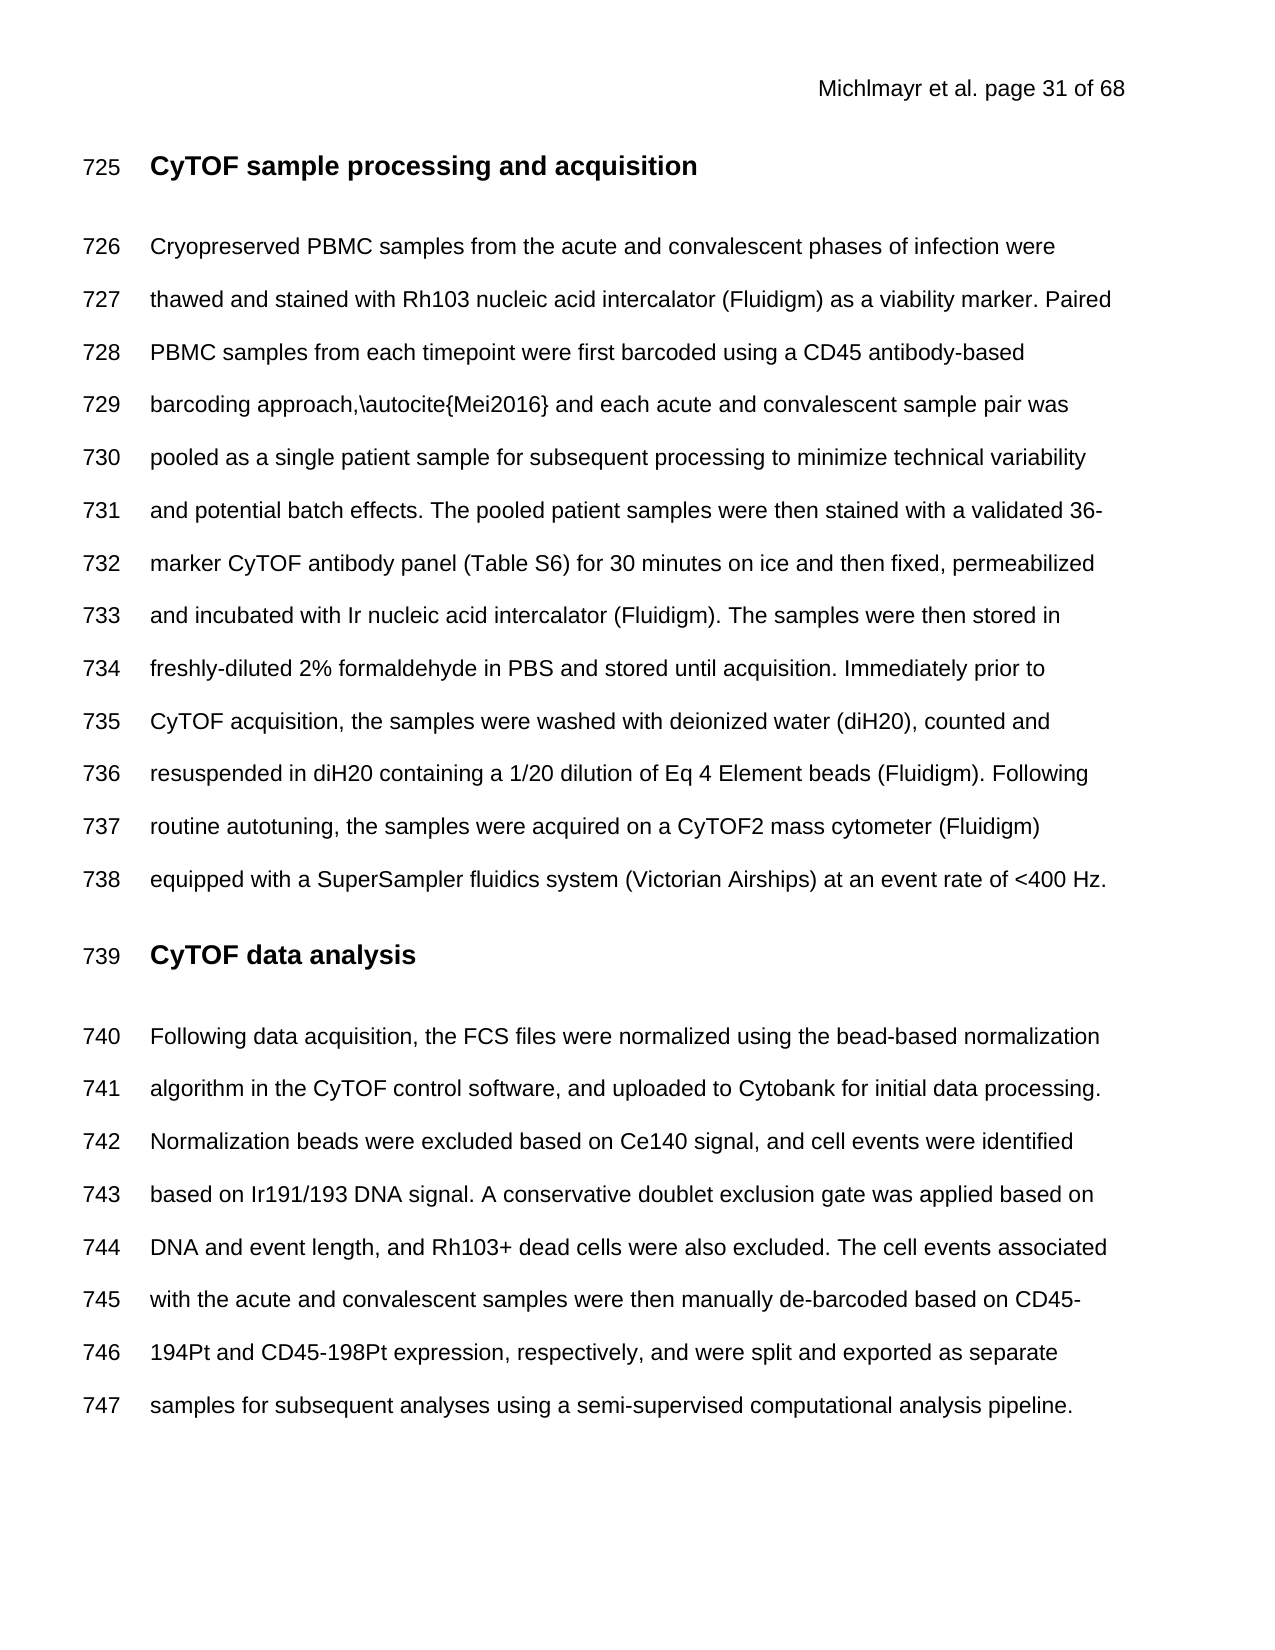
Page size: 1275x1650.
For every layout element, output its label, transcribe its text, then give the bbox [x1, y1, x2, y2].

subtitle CyTOF sample processing and acquisition [150, 150, 1125, 181]
subtitle CyTOF data analysis [150, 939, 1125, 971]
text Following data acquisition, the FCS files were normalized using the bead-based normalization algorithm in the CyTOF control software, and uploaded to Cytobank for initial data processing. Normalization beads were excluded based on Ce140 signal, and cell events were identified based on Ir191/193 DNA signal. A conservative doublet exclusion gate was applied based on DNA and event length, and Rh103+ dead cells were also excluded. The cell events associated with the acute and convalescent samples were then manually de-barcoded based on CD45-194Pt and CD45-198Pt expression, respectively, and were split and exported as separate samples for subsequent analyses using a semi-supervised computational analysis pipeline. [150, 1023, 1125, 1418]
text Cryopreserved PBMC samples from the acute and convalescent phases of infection were thawed and stained with Rh103 nucleic acid intercalator (Fluidigm) as a viability marker. Paired PBMC samples from each timepoint were first barcoded using a CD45 antibody-based barcoding approach,\autocite{Mei2016} and each acute and convalescent sample pair was pooled as a single patient sample for subsequent processing to minimize technical variability and potential batch effects. The pooled patient samples were then stained with a validated 36-marker CyTOF antibody panel (Table S6) for 30 minutes on ice and then fixed, permeabilized and incubated with Ir nucleic acid intercalator (Fluidigm). The samples were then stored in freshly-diluted 2% formaldehyde in PBS and stored until acquisition. Immediately prior to CyTOF acquisition, the samples were washed with deionized water (diH20), counted and resuspended in diH20 containing a 1/20 dilution of Eq 4 Element beads (Fluidigm). Following routine autotuning, the samples were acquired on a CyTOF2 mass cytometer (Fluidigm) equipped with a SuperSampler fluidics system (Victorian Airships) at an event rate of <400 Hz. [150, 233, 1125, 892]
